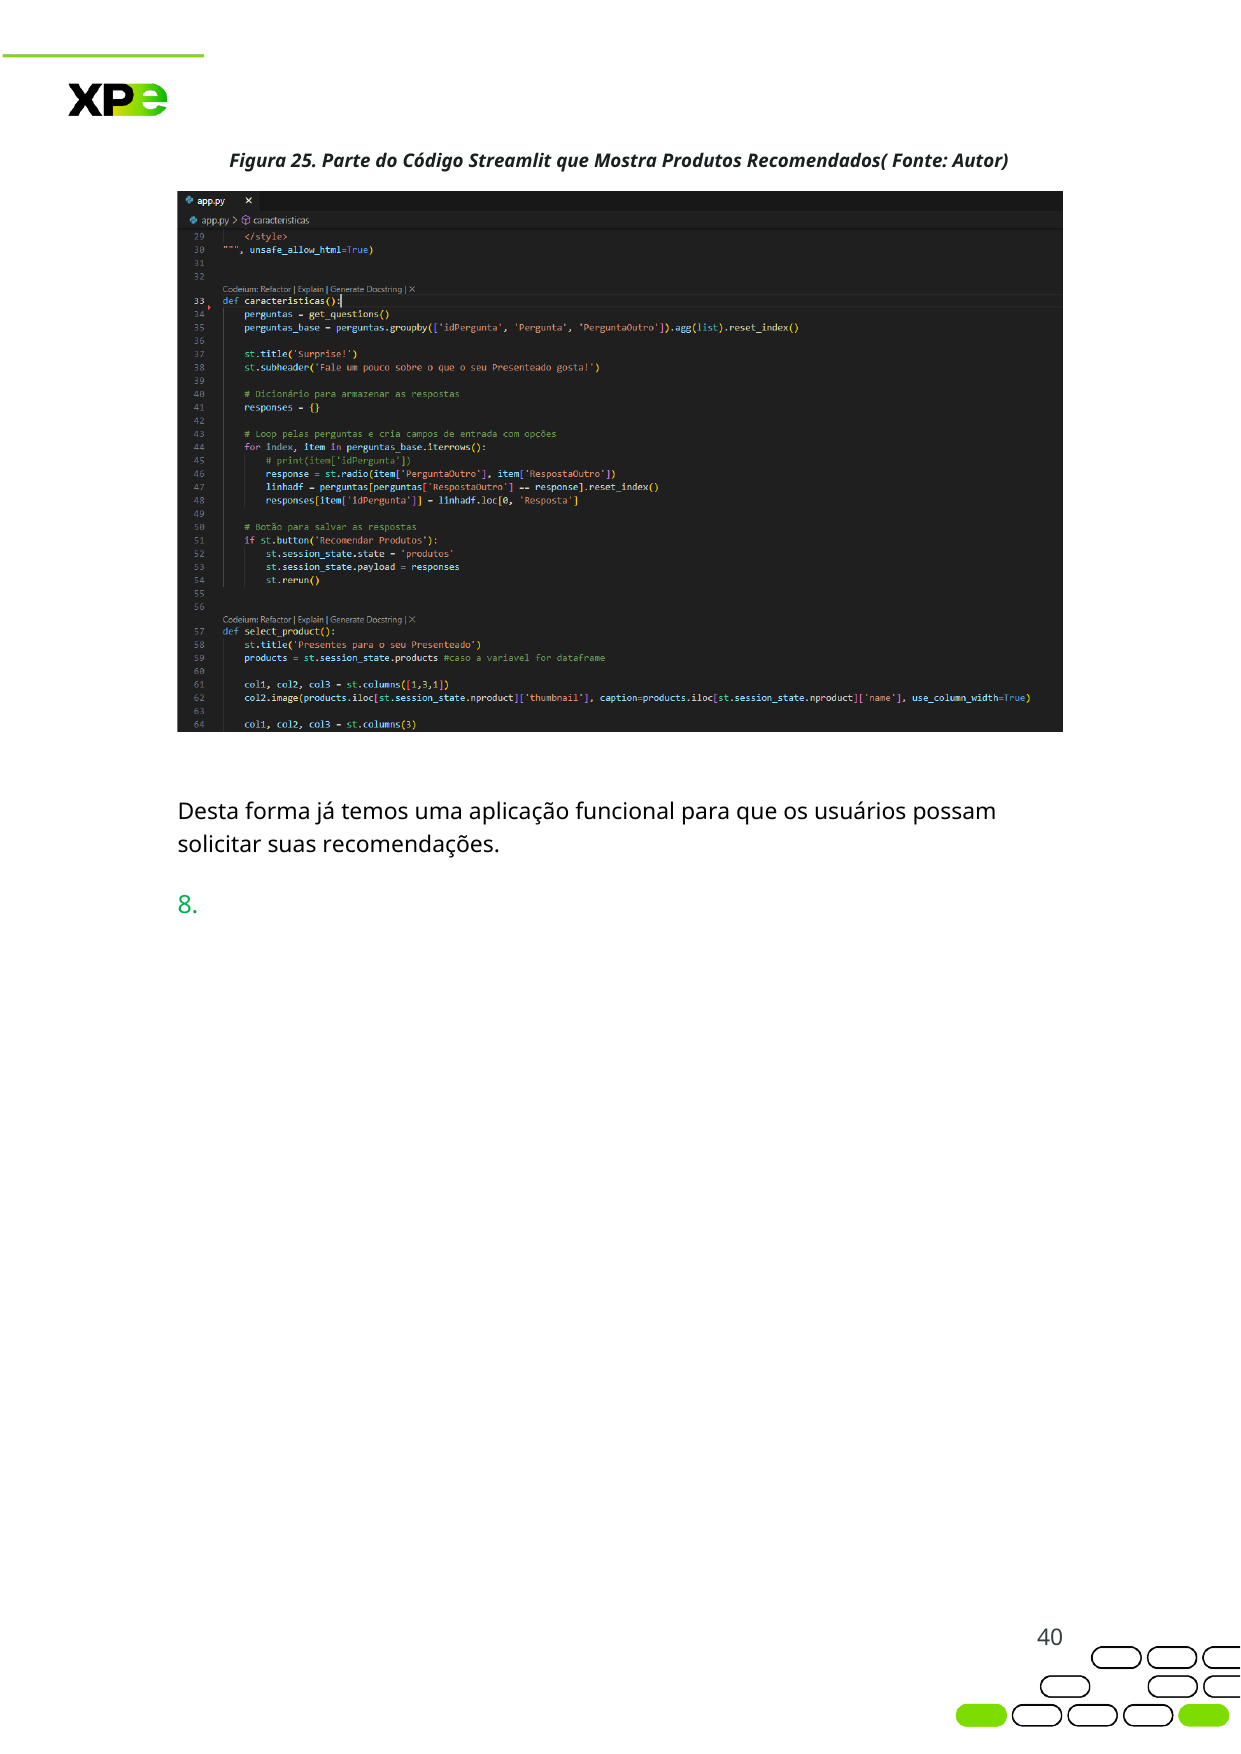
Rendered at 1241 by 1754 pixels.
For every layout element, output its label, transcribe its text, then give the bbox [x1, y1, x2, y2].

text Desta forma já temos uma aplicação funcional para que os usuários possam solicitar suas recomendações. [177, 795, 1063, 860]
text Figura 25. Parte do Código Streamlit que Mostra Produtos Recomendados( Fonte: Autor) [177, 148, 1063, 173]
picture [955, 1646, 1241, 1727]
picture [177, 191, 1063, 732]
picture [2, 51, 205, 148]
